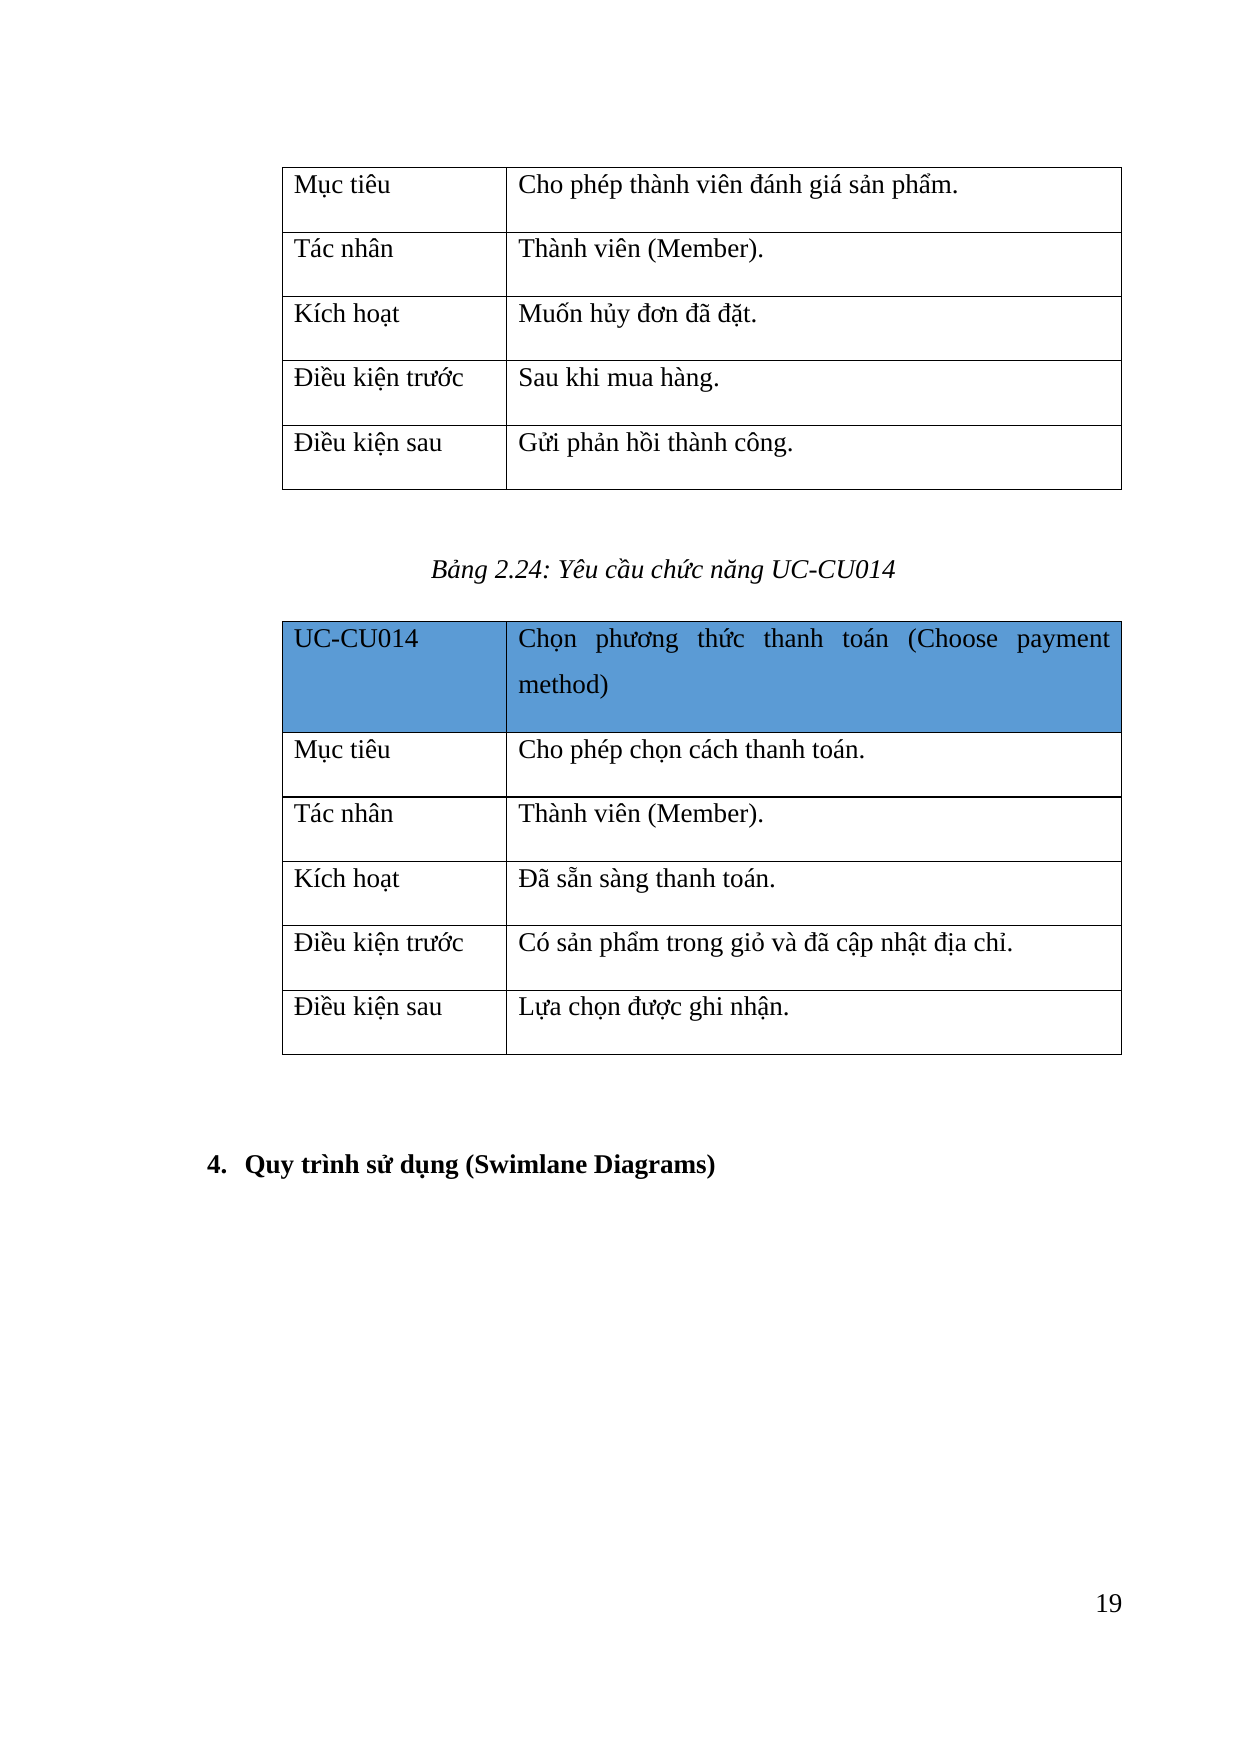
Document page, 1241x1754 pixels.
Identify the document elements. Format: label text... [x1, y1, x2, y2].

table_cell Tác nhân [283, 798, 506, 861]
table_cell Mục tiêu [283, 733, 506, 796]
table_cell Điều kiện sau [283, 991, 506, 1054]
table_cell Điều kiện sau [283, 426, 506, 489]
table_cell Kích hoạt [283, 297, 506, 360]
text Bảng 2.24: Yêu cầu chức năng UC-CU014 [207, 553, 1122, 584]
table_cell Kích hoạt [283, 862, 506, 925]
table_cell Tác nhân [283, 233, 506, 296]
table_cell Gửi phản hồi thành công. [507, 426, 1121, 489]
table_cell Điều kiện trước [283, 926, 506, 989]
list Quy trình sử dụng (Swimlane Diagrams) [207, 1148, 1122, 1179]
table_cell Thành viên (Member). [507, 233, 1121, 296]
table_cell Sau khi mua hàng. [507, 361, 1121, 425]
table_cell Cho phép thành viên đánh giá sản phẩm. [507, 168, 1121, 232]
table_header Chọn phương thức thanh toán (Choose payment method) [507, 622, 1121, 732]
table_cell Cho phép chọn cách thanh toán. [507, 733, 1121, 796]
table_cell Thành viên (Member). [507, 798, 1121, 861]
table_cell Lựa chọn được ghi nhận. [507, 991, 1121, 1054]
table_cell Muốn hủy đơn đã đặt. [507, 297, 1121, 360]
table_cell Mục tiêu [283, 168, 506, 232]
table_cell Điều kiện trước [283, 361, 506, 425]
table_cell Có sản phẩm trong giỏ và đã cập nhật địa chỉ. [507, 926, 1121, 989]
table_header UC-CU014 [283, 622, 506, 732]
table_cell Đã sẵn sàng thanh toán. [507, 862, 1121, 925]
